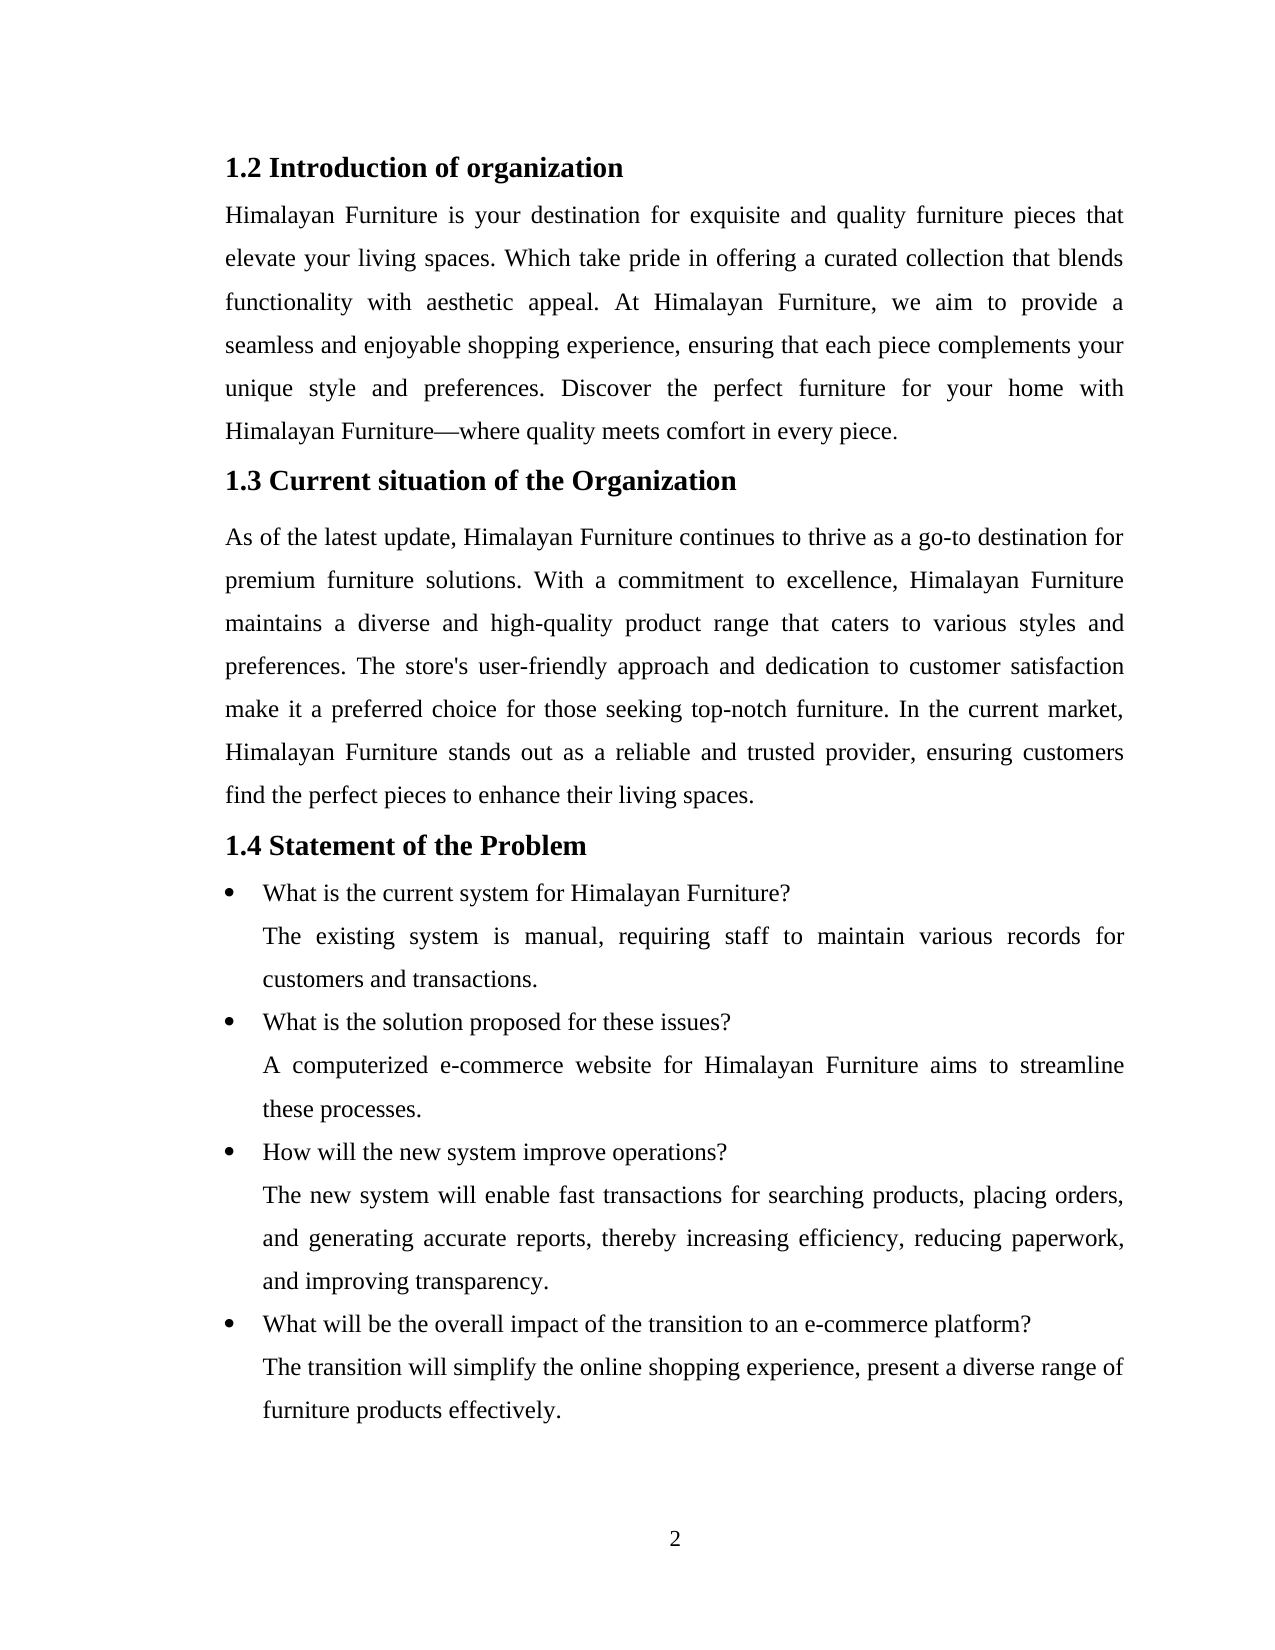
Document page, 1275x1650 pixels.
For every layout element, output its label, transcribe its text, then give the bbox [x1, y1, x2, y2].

list What is the solution proposed for these issues? [225, 1007, 1125, 1036]
subtitle Current situation of the Organization [225, 463, 1125, 497]
text Himalayan Furniture is your destination for exquisite and quality furniture pieces that elevate your living spaces. Which take pride in offering a curated collection that blends functionality with aesthetic appeal. At Himalayan Furniture, we aim to provide a seamless and enjoyable shopping experience, ensuring that each piece complements your unique style and preferences. Discover the perfect furniture for your home with Himalayan Furniture—where quality meets comfort in every piece. [225, 200, 1125, 445]
text The new system will enable fast transactions for searching products, placing orders, and generating accurate reports, thereby increasing efficiency, reducing paperwork, and improving transparency. [262, 1180, 1125, 1295]
list What will be the overall impact of the transition to an e-commerce platform? [225, 1309, 1125, 1338]
text A computerized e-commerce website for Himalayan Furniture aims to streamline these processes. [262, 1051, 1125, 1122]
list How will the new system improve operations? [225, 1137, 1125, 1166]
text The transition will simplify the online shopping experience, present a diverse range of furniture products effectively. [262, 1352, 1125, 1424]
list What is the current system for Himalayan Furniture? [225, 878, 1125, 907]
subtitle Statement of the Problem [225, 828, 1125, 861]
text As of the latest update, Himalayan Furniture continues to thrive as a go-to destination for premium furniture solutions. With a commitment to excellence, Himalayan Furniture maintains a diverse and high-quality product range that caters to various styles and preferences. The store's user-friendly approach and dedication to customer satisfaction make it a preferred choice for those seeking top-notch furniture. In the current market, Himalayan Furniture stands out as a reliable and trusted provider, ensuring customers find the perfect pieces to enhance their living spaces. [225, 522, 1125, 809]
text The existing system is manual, requiring staff to maintain various records for customers and transactions. [262, 921, 1125, 993]
subtitle Introduction of organization [225, 150, 1125, 183]
